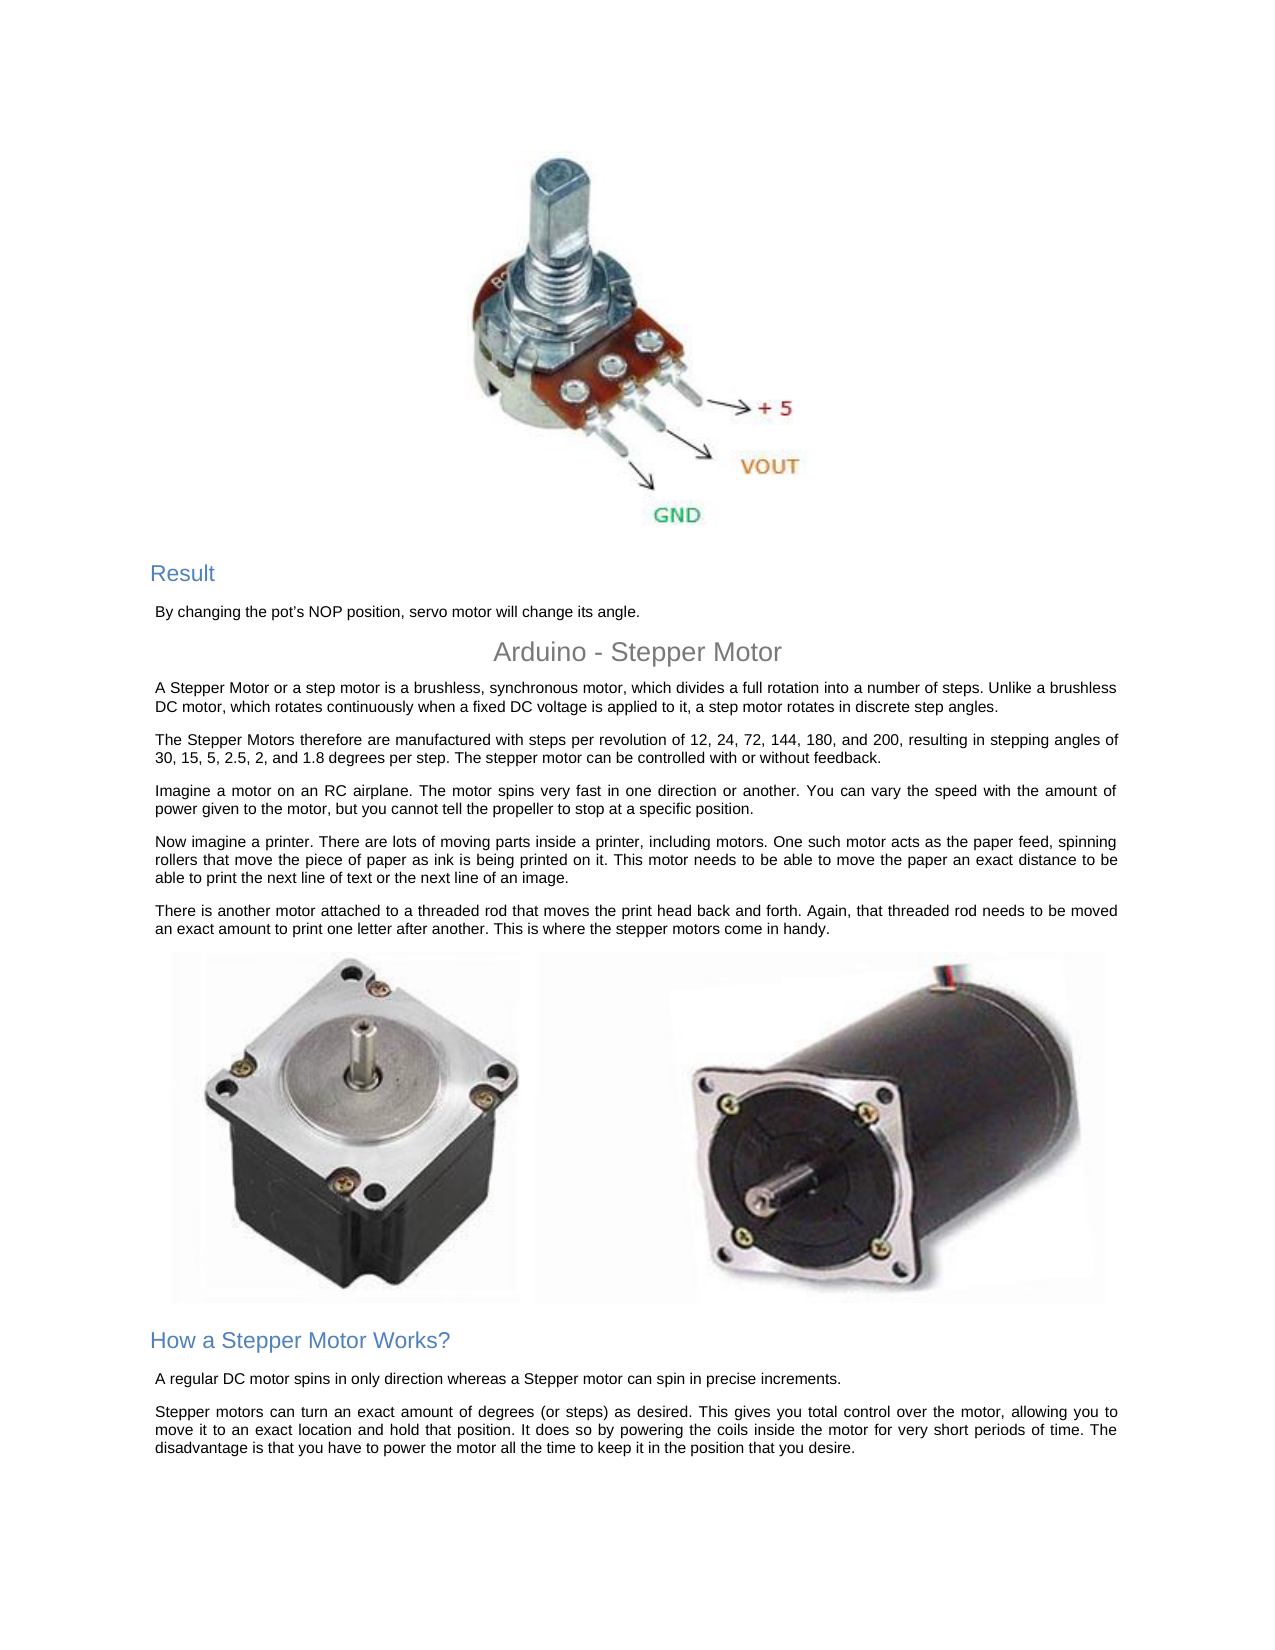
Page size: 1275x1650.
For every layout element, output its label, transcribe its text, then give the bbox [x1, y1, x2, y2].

picture [467, 150, 808, 535]
text Now imagine a printer. There are lots of moving parts inside a printer, including motors. One such motor acts as the paper feed, spinning rollers that move the piece of paper as ink is being printed on it. This motor needs to be able to move the paper an exact distance to be able to print the next line of text or the next line of an image. [155, 832, 1120, 886]
subtitle How a Stepper Motor Works? [150, 1327, 1125, 1353]
picture [169, 952, 1107, 1303]
text Imagine a motor on an RC airplane. The motor spins very fast in one direction or another. You can vary the speed with the amount of power given to the motor, but you cannot tell the propeller to stop at a specific position. [155, 781, 1120, 817]
text Arduino - Stepper Motor [150, 636, 1125, 667]
text Stepper motors can turn an exact amount of degrees (or steps) as desired. This gives you total control over the motor, allowing you to move it to an exact location and hold that position. It does so by powering the coils inside the motor for very short periods of time. The disadvantage is that you have to power the motor all the time to keep it in the position that you desire. [155, 1403, 1120, 1457]
text There is another motor attached to a threaded rod that moves the print head back and forth. Again, that threaded rod needs to be moved an exact amount to print one letter after another. This is where the stepper motors come in handy. [155, 901, 1120, 937]
text A Stepper Motor or a step motor is a brushless, synchronous motor, which divides a full rotation into a number of steps. Unlike a brushless DC motor, which rotates continuously when a fixed DC voltage is applied to it, a step motor rotates in discrete step angles. [155, 679, 1120, 715]
text By changing the pot’s NOP position, servo motor will change its angle. [155, 602, 1120, 621]
text A regular DC motor spins in only direction whereas a Stepper motor can spin in precise increments. [155, 1370, 1120, 1388]
text The Stepper Motors therefore are manufactured with steps per revolution of 12, 24, 72, 144, 180, and 200, resulting in stepping angles of 30, 15, 5, 2.5, 2, and 1.8 degrees per step. The stepper motor can be controlled with or without feedback. [155, 730, 1120, 766]
subtitle Result [150, 560, 1125, 586]
